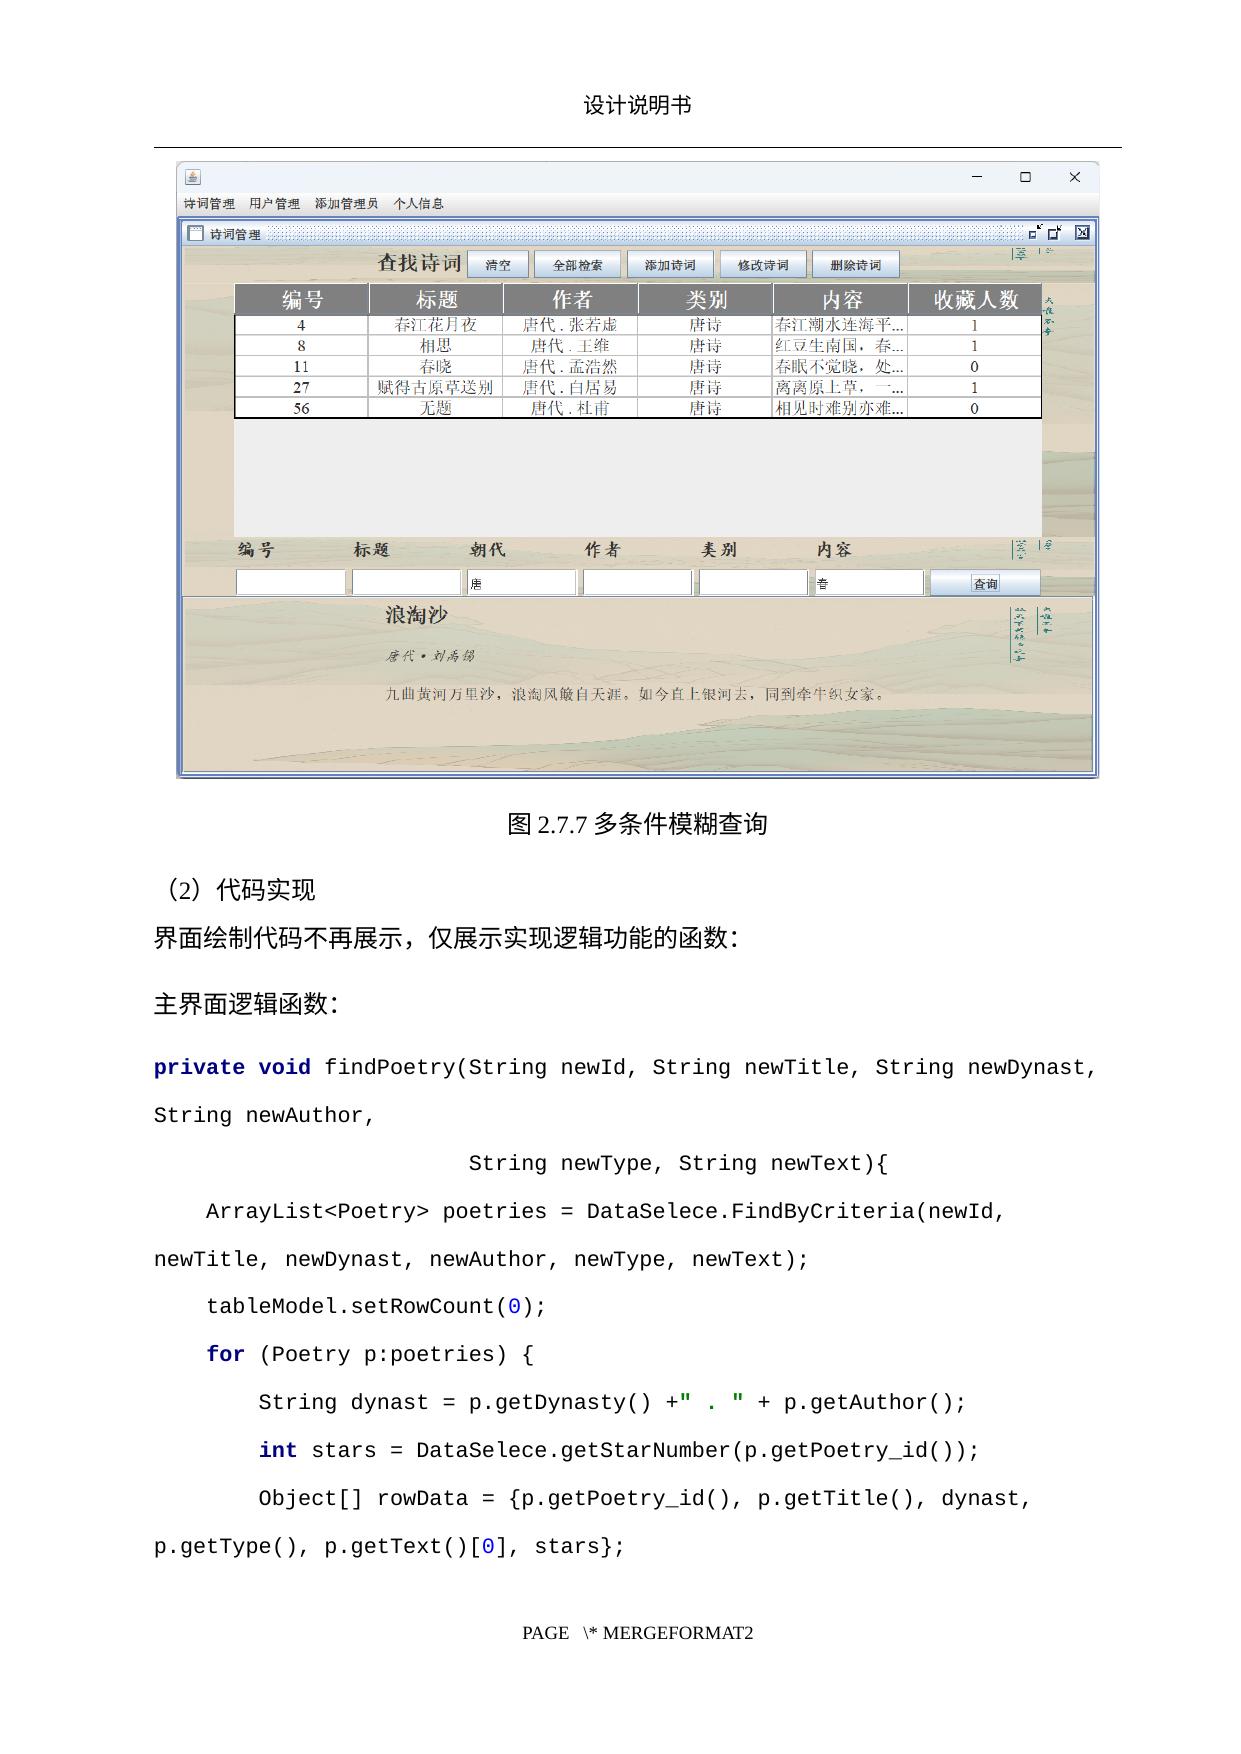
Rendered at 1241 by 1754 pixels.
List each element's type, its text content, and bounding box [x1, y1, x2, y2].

text 界面绘制代码不再展示，仅展示实现逻辑功能的函数： [153, 912, 1122, 960]
text 主界面逻辑函数： [153, 978, 1122, 1026]
picture [176, 161, 1100, 779]
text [153, 1044, 1122, 1572]
text 图2.7.7 多条件模糊查询 [153, 798, 1122, 846]
text （2）代码实现 [153, 864, 1122, 912]
